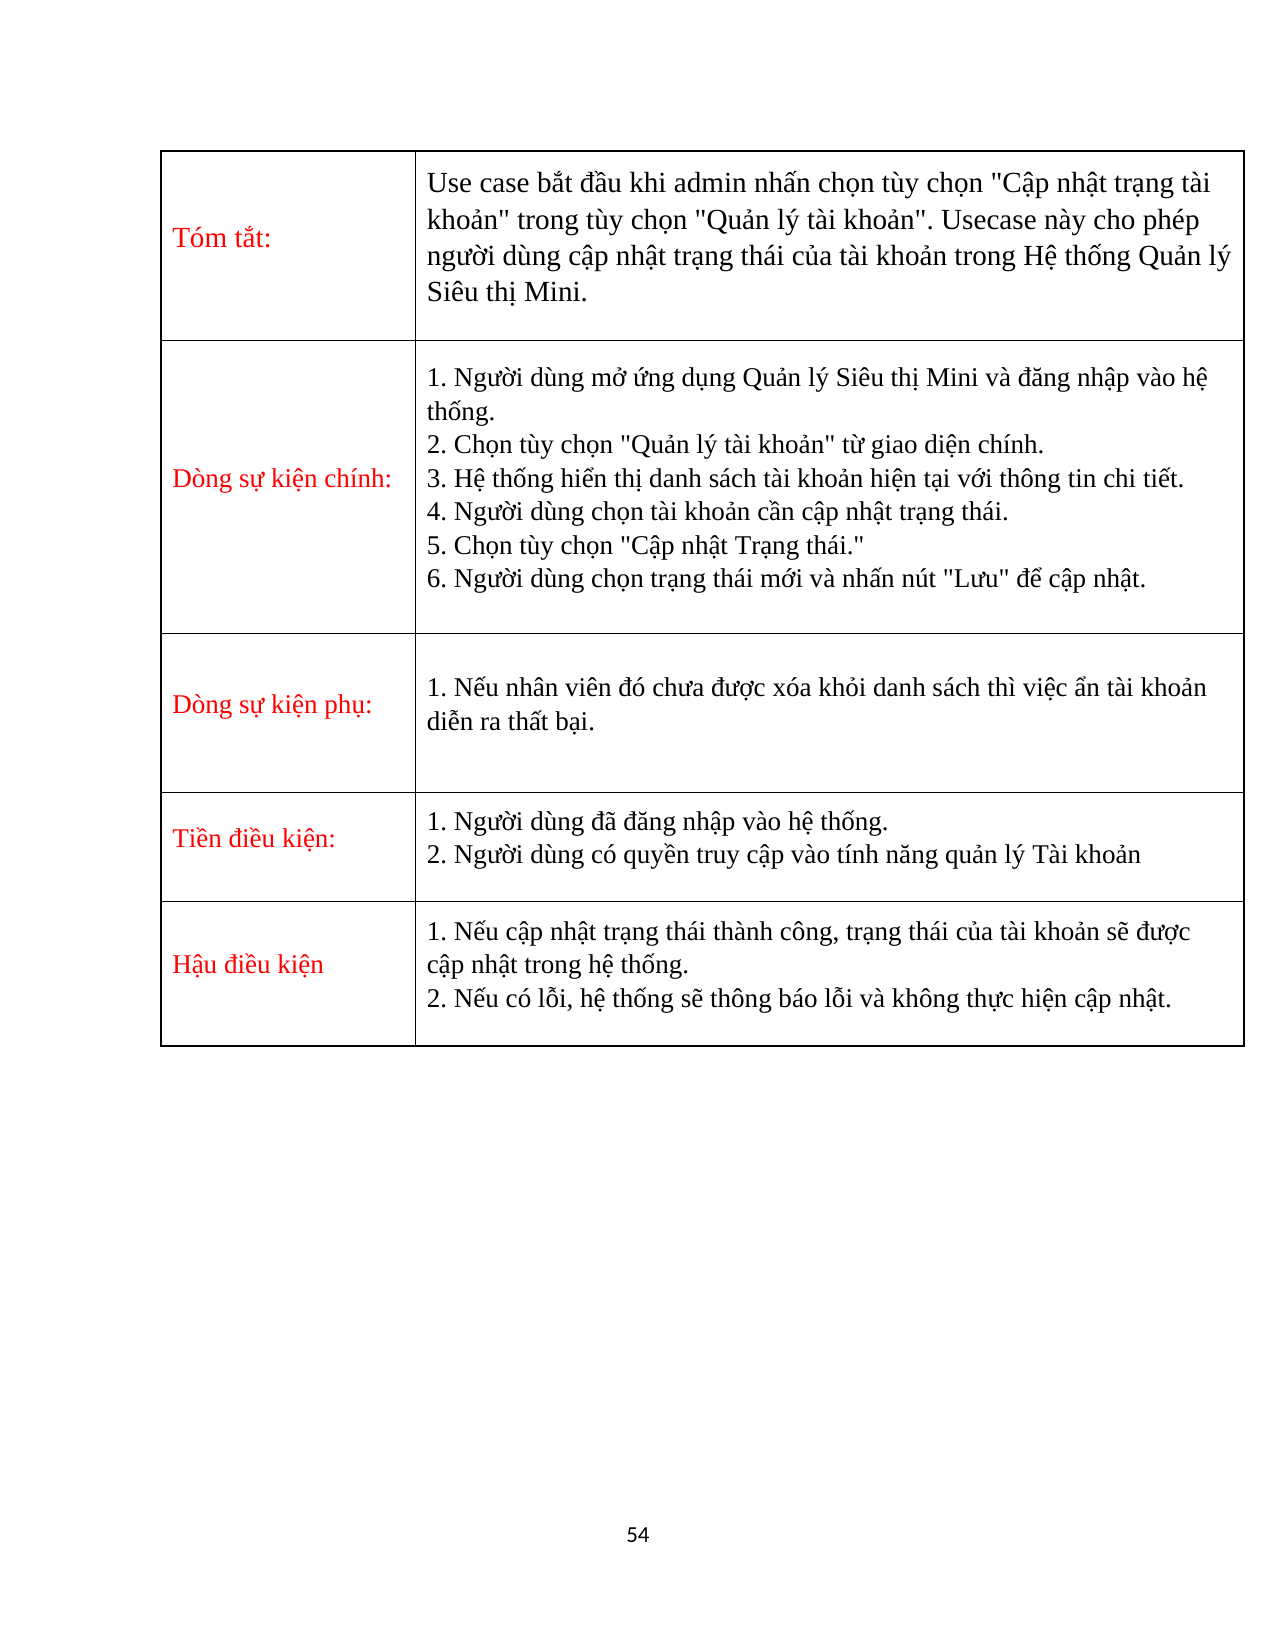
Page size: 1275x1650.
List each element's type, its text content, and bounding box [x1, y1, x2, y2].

table_cell Dòng sự kiện chính: [162, 341, 415, 633]
table_header Tóm tắt: [162, 152, 415, 340]
table_cell 1. Nếu nhân viên đó chưa được xóa khỏi danh sách thì việc ẩn tài khoản diễn ra thất bại. [416, 634, 1243, 792]
table_header Use case bắt đầu khi admin nhấn chọn tùy chọn "Cập nhật trạng tài khoản" trong tùy chọn "Quản lý tài khoản". Usecase này cho phép người dùng cập nhật trạng thái của tài khoản trong Hệ thống Quản lý Siêu thị Mini. [416, 152, 1243, 340]
table_cell Hậu điều kiện [162, 902, 415, 1045]
table_cell Dòng sự kiện phụ: [162, 634, 415, 792]
table_cell Tiền điều kiện: [162, 793, 415, 901]
table_cell 1. Nếu cập nhật trạng thái thành công, trạng thái của tài khoản sẽ được cập nhật trong hệ thống. 2. Nếu có lỗi, hệ thống sẽ thông báo lỗi và không thực hiện cập nhật. [416, 902, 1243, 1045]
table_cell 1. Người dùng đã đăng nhập vào hệ thống. 2. Người dùng có quyền truy cập vào tính năng quản lý Tài khoản [416, 793, 1243, 901]
table_cell 1. Người dùng mở ứng dụng Quản lý Siêu thị Mini và đăng nhập vào hệ thống. 2. Chọn tùy chọn "Quản lý tài khoản" từ giao diện chính. 3. Hệ thống hiển thị danh sách tài khoản hiện tại với thông tin chi tiết. 4. Người dùng chọn tài khoản cần cập nhật trạng thái. 5. Chọn tùy chọn "Cập nhật Trạng thái." 6. Người dùng chọn trạng thái mới và nhấn nút "Lưu" để cập nhật. [416, 341, 1243, 633]
